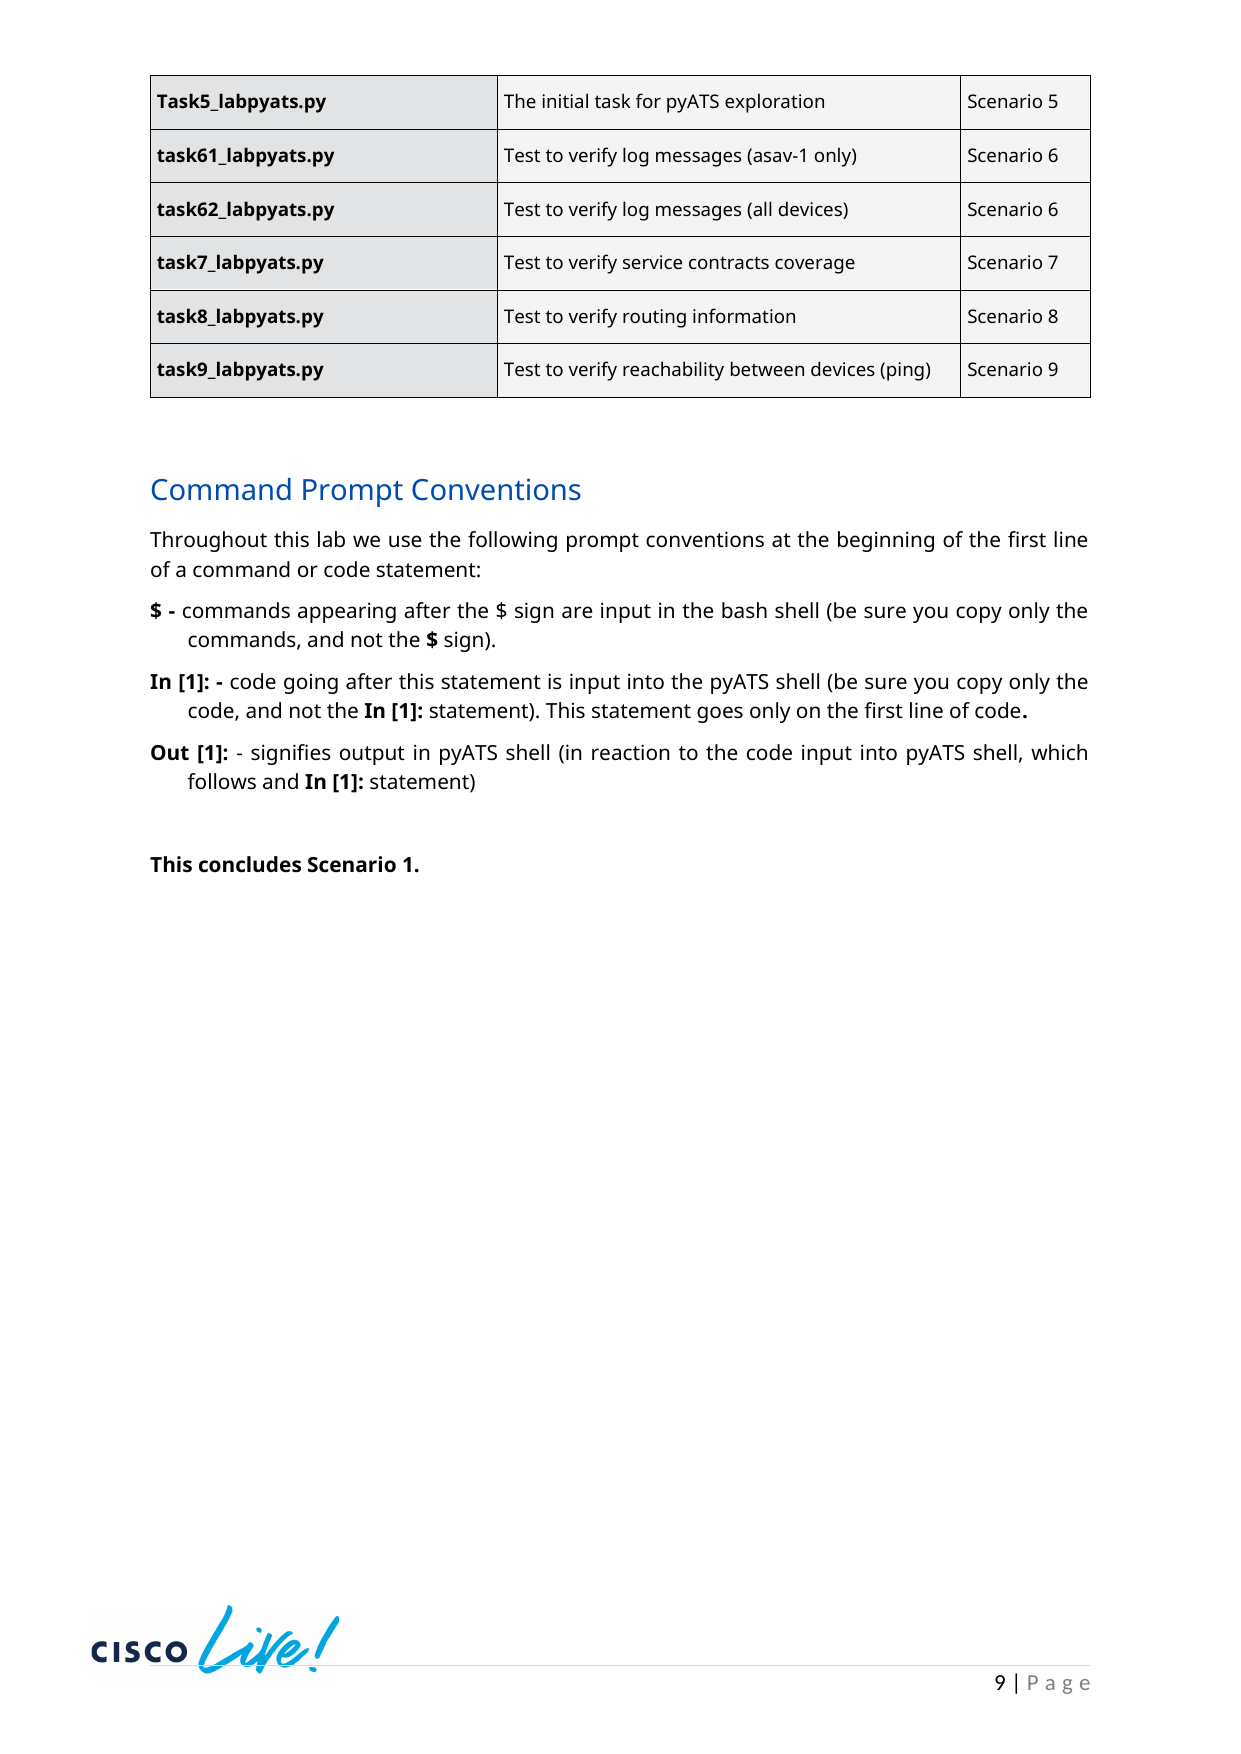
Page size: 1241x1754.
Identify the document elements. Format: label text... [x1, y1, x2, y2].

table_cell task8_labpyats.py [151, 291, 497, 343]
text Throughout this lab we use the following prompt conventions at the beginning of the first line of a command or code statement: [150, 525, 1090, 583]
text $ - commands appearing after the $ sign are input in the bash shell (be sure you copy only the commands, and not the $ sign). [150, 596, 1090, 654]
picture [228, 1657, 241, 1665]
text Out [1]: - signifies output in pyATS shell (in reaction to the code input into pyATS shell, which follows and In [1]: statement) [150, 737, 1090, 796]
table_cell task61_labpyats.py [151, 130, 497, 182]
picture [205, 1605, 339, 1665]
table_cell task9_labpyats.py [151, 344, 497, 397]
table_cell Test to verify log messages (asav-1 only) [498, 130, 960, 182]
table_cell Scenario 8 [961, 291, 1090, 343]
table_cell Scenario 7 [961, 237, 1090, 289]
table_cell Test to verify reachability between devices (ping) [498, 344, 960, 397]
table_cell Scenario 9 [961, 344, 1090, 397]
table_cell Task5_labpyats.py [151, 76, 497, 129]
table_cell Test to verify routing information [498, 291, 960, 343]
table_cell task62_labpyats.py [151, 183, 497, 236]
table_cell task7_labpyats.py [151, 237, 497, 289]
table_cell The initial task for pyATS exploration [498, 76, 960, 129]
text In [1]: - code going after this statement is input into the pyATS shell (be sure you copy only the code, and not the In [1]: statement). This statement goes only on the first line of code. [150, 667, 1090, 725]
text This concludes Scenario 1. [150, 850, 1090, 879]
table_cell Test to verify service contracts coverage [498, 237, 960, 289]
text Command Prompt Conventions [150, 469, 1090, 508]
table_cell Scenario 5 [961, 76, 1090, 129]
picture [91, 1605, 339, 1686]
table_cell Scenario 6 [961, 130, 1090, 182]
table_cell Test to verify log messages (all devices) [498, 183, 960, 236]
table_cell Scenario 6 [961, 183, 1090, 236]
